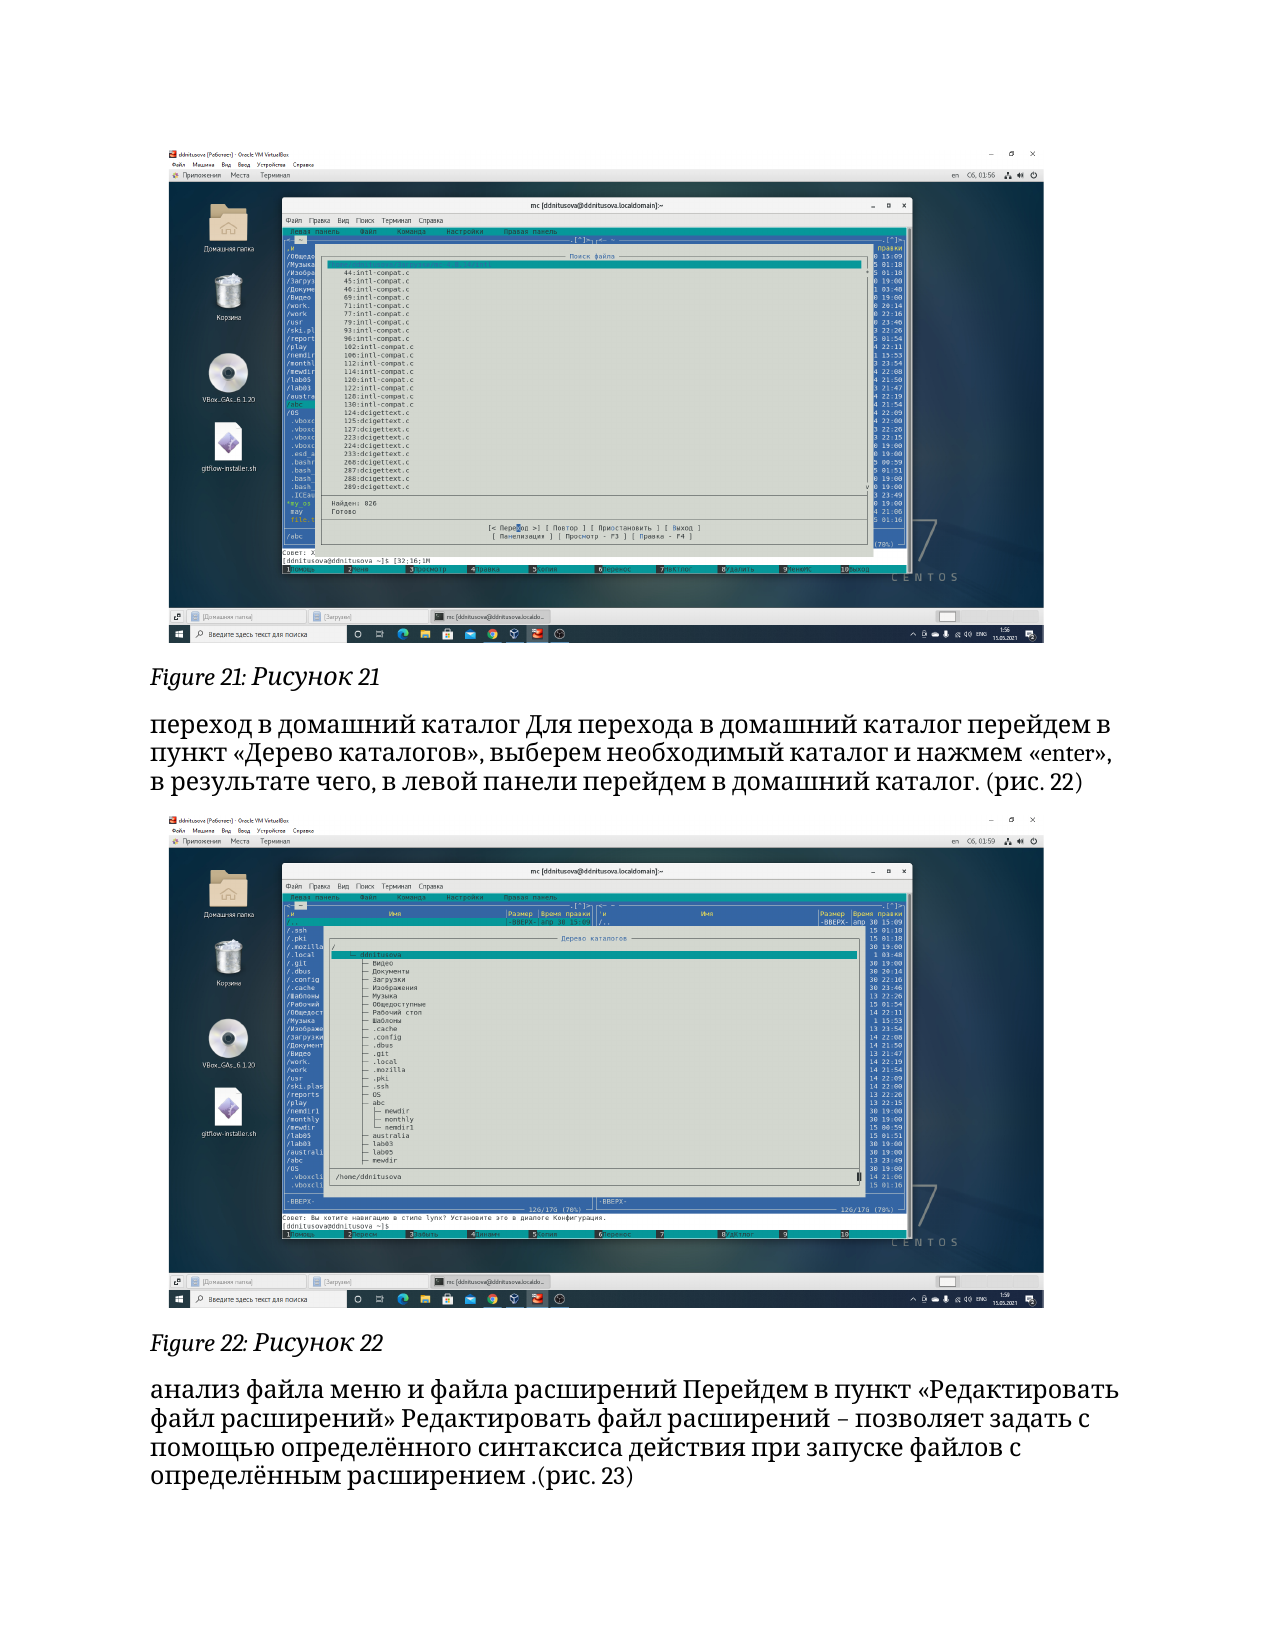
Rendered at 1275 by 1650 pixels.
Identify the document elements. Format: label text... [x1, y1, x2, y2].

picture [168, 150, 1044, 643]
text Figure 22: Рисунок 22 [150, 1328, 1125, 1357]
text переход в домашний каталог Для перехода в домашний каталог перейдем в пункт «Дерево каталогов», выберем необходимый каталог и нажмем «enter», в результате чего, в левой панели перейдем в домашний каталог. (рис. 22) [150, 711, 1125, 797]
text Figure 21: Рисунок 21 [150, 663, 1125, 692]
picture [168, 815, 1044, 1308]
text анализ файла меню и файла расширений Перейдем в пункт «Редактировать файл расширений» Редактировать файл расширений − позволяет задать с помощью определённого синтаксиса действия при запуске файлов с определённым расширением .(рис. 23) [150, 1376, 1125, 1491]
